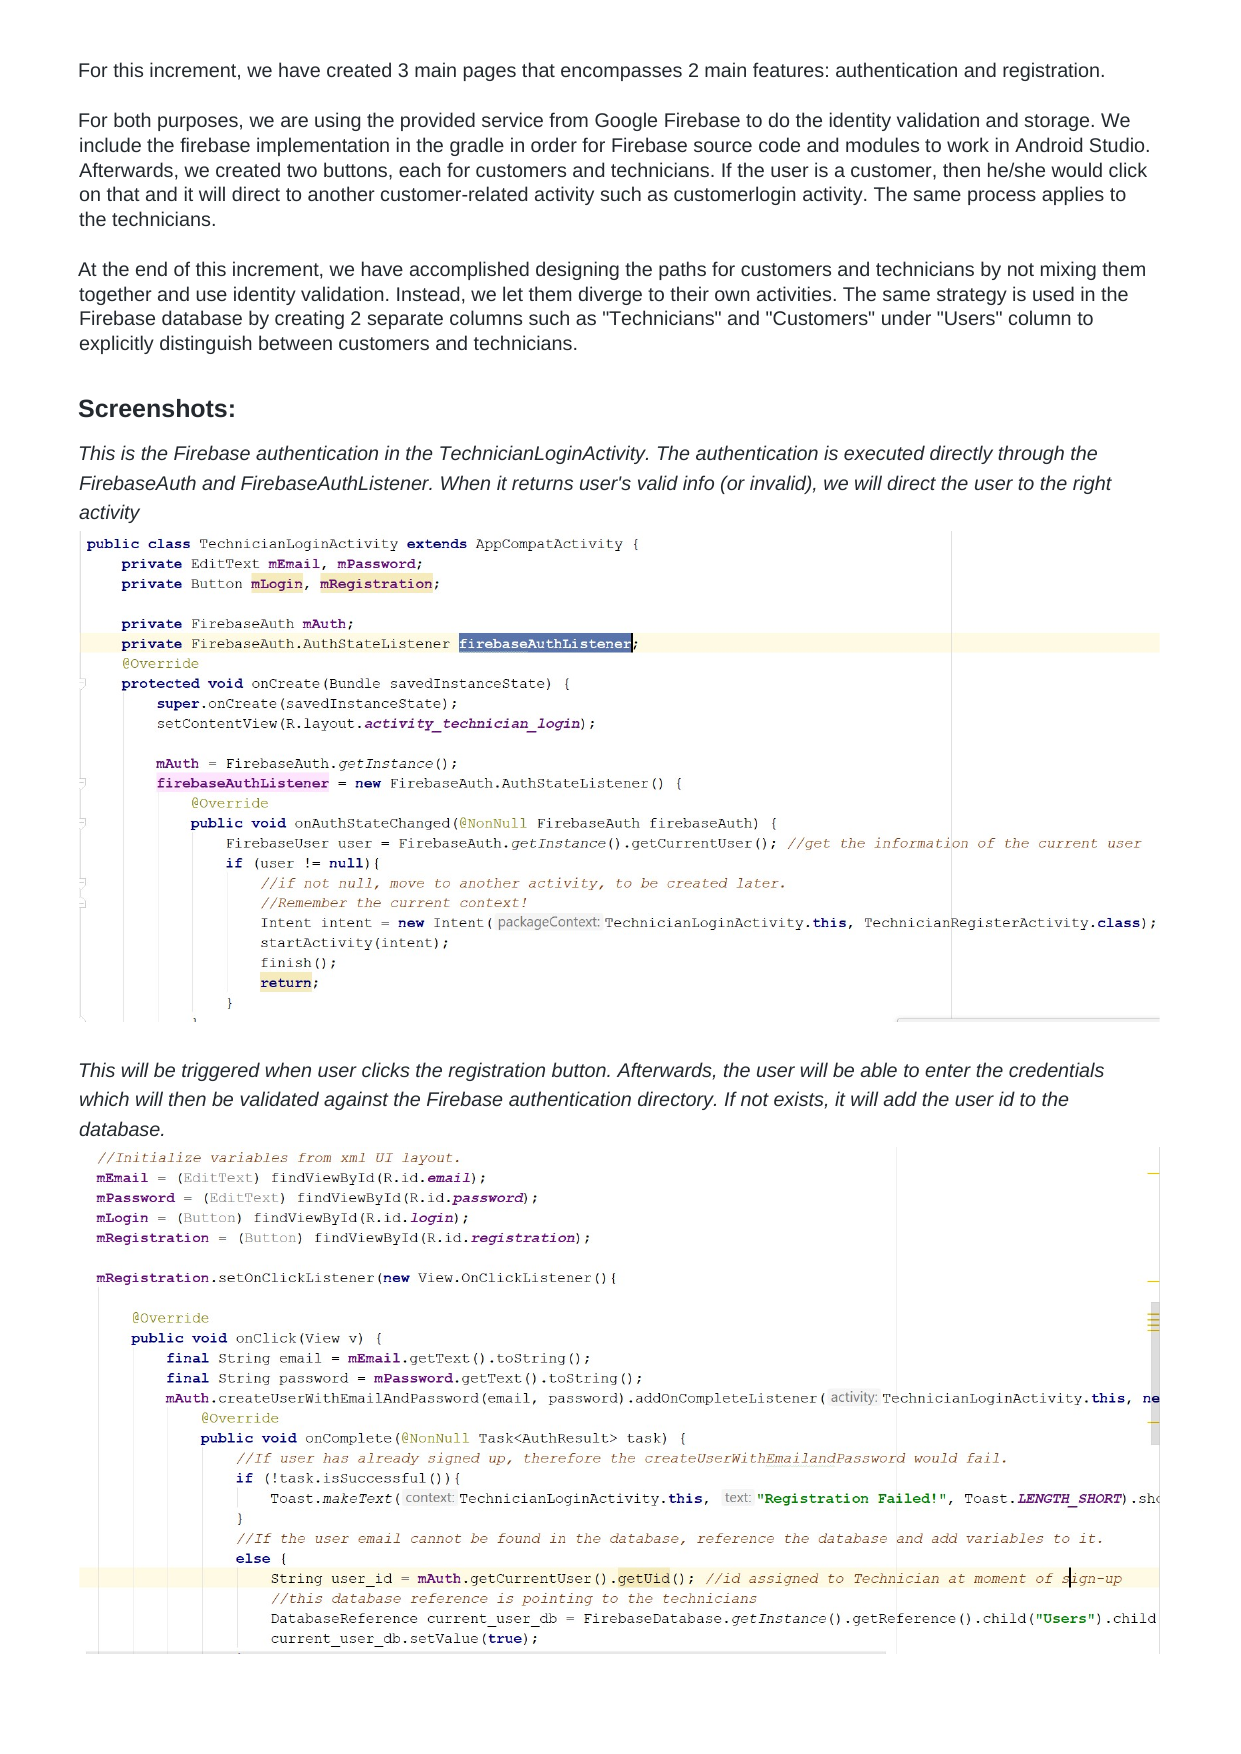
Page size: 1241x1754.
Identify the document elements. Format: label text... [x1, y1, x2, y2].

text This is the Firebase authentication in the TechnicianLoginActivity. The authentication is executed directly through the FirebaseAuth and FirebaseAuthListener. When it returns user's valid info (or invalid), we will direct the user to the right activity [78, 442, 1161, 524]
text For both purposes, we are using the provided service from Google Firebase to do the identity validation and storage. We include the firebase implementation in the gradle in order for Firebase source code and modules to work in Android Studio. Afterwards, we created two buttons, each for customers and technicians. If the user is a customer, then he/she would click on that and it will direct to another customer-related activity such as customerlogin activity. The same process applies to the technicians. [78, 109, 1155, 231]
picture [79, 531, 1160, 1022]
text At the end of this increment, we have accomplished designing the paths for customers and technicians by not mixing them together and use identity validation. Instead, we let them diverge to their own activities. The same strategy is used in the Firebase database by creating 2 separate columns such as "Technicians" and "Customers" under "Users" column to explicitly distinguish between customers and technicians. [78, 257, 1155, 355]
text This will be triggered when user clicks the registration button. Afterwards, the user will be able to enter the credentials which will then be validated against the Firebase authentication directory. If not exists, it will add the user id to the database. [78, 1058, 1161, 1140]
text Screenshots: [78, 393, 1161, 422]
text For this increment, we have created 3 main pages that encompasses 2 main features: authentication and registration. [78, 59, 1155, 82]
picture [79, 1147, 1160, 1654]
